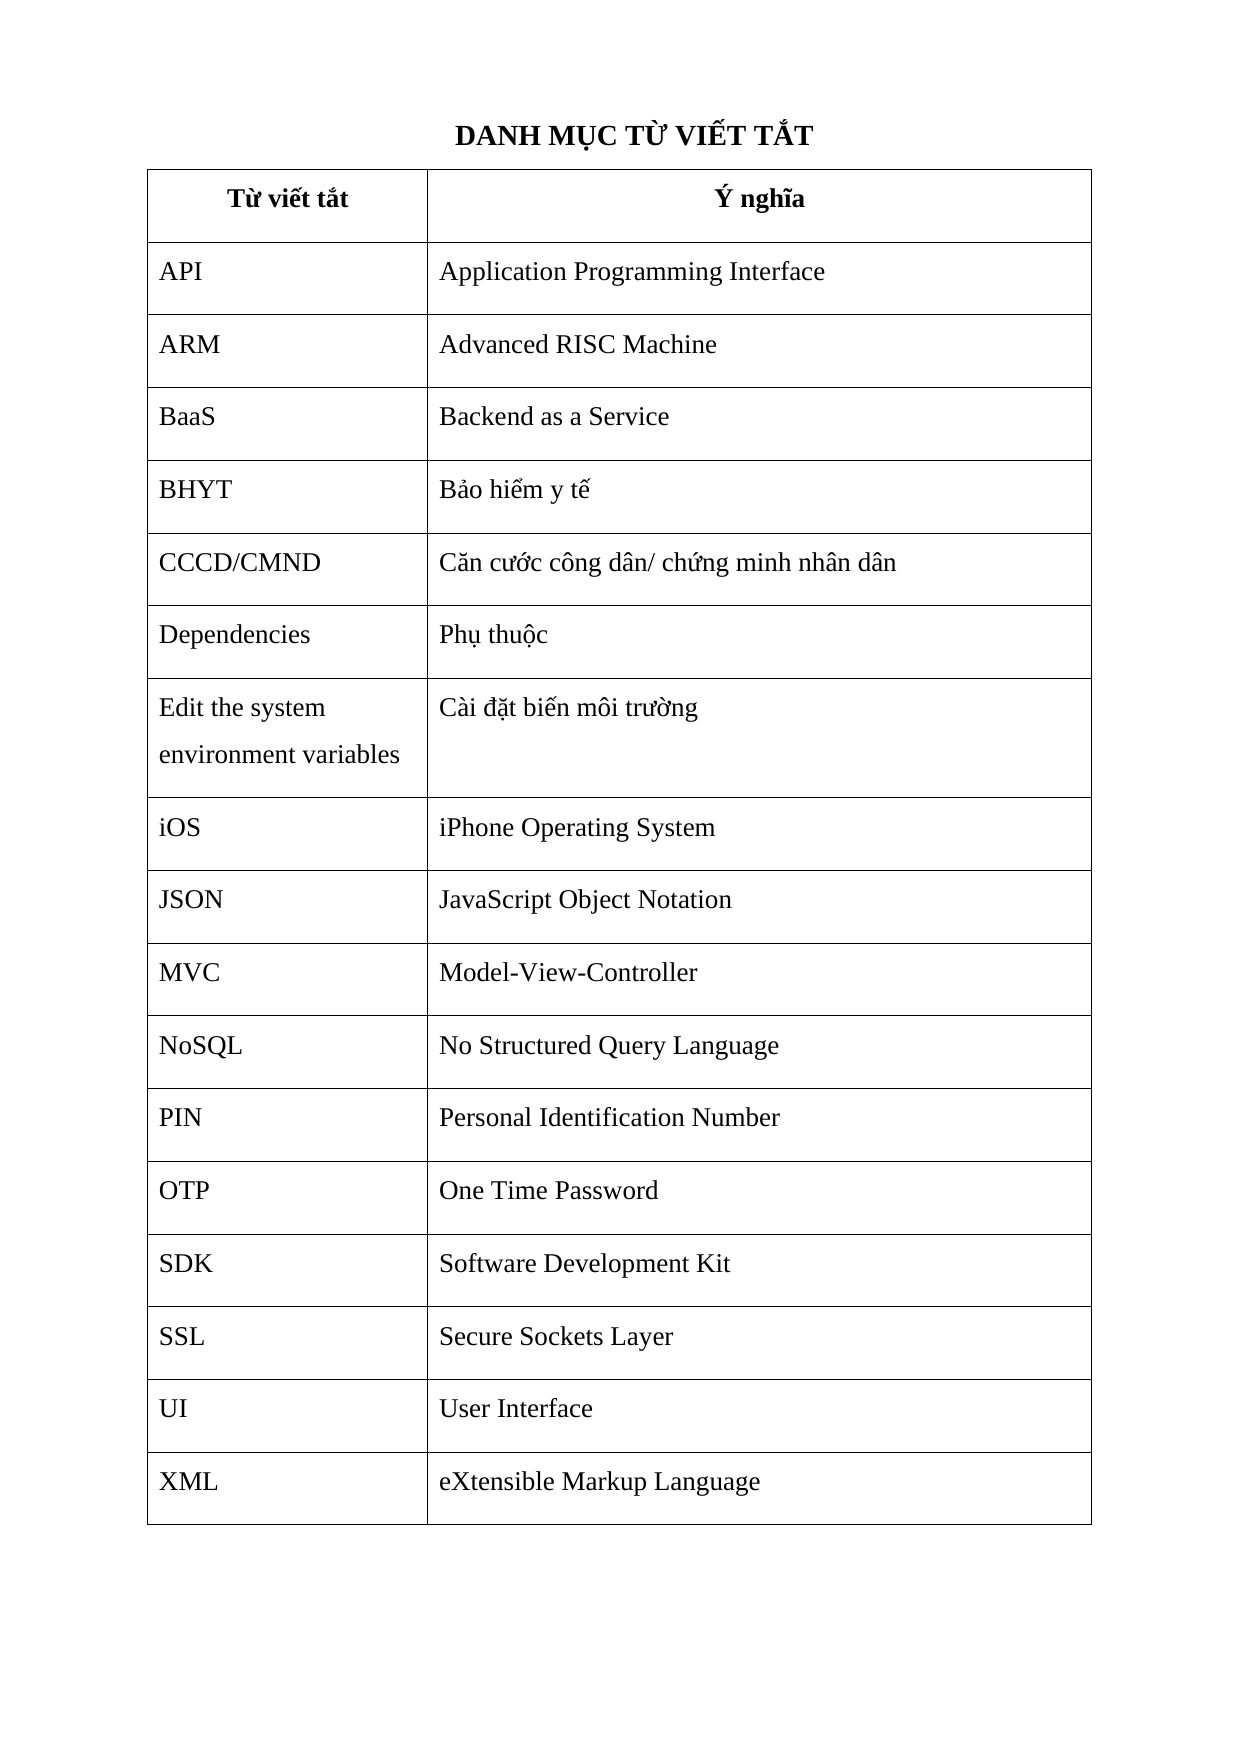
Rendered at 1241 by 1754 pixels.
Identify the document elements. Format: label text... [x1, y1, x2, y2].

table_cell Căn cước công dân/ chứng minh nhân dân [428, 534, 1091, 605]
table_header Từ viết tắt [148, 170, 427, 242]
table_cell User Interface [428, 1380, 1091, 1452]
text DANH MỤC TỪ VIẾT TẮT [147, 118, 1122, 152]
table_cell XML [148, 1453, 427, 1524]
table_cell MVC [148, 944, 427, 1015]
table_cell NoSQL [148, 1016, 427, 1088]
table_cell iOS [148, 798, 427, 870]
table_cell One Time Password [428, 1162, 1091, 1233]
table_cell JavaScript Object Notation [428, 871, 1091, 943]
table_cell BHYT [148, 461, 427, 532]
table_cell Advanced RISC Machine [428, 315, 1091, 387]
table_cell BaaS [148, 388, 427, 460]
table_cell Model-View-Controller [428, 944, 1091, 1015]
table_cell Edit the system environment variables [148, 679, 427, 797]
table_cell No Structured Query Language [428, 1016, 1091, 1088]
table_cell eXtensible Markup Language [428, 1453, 1091, 1524]
table_cell JSON [148, 871, 427, 943]
table_cell ARM [148, 315, 427, 387]
table_cell Phụ thuộc [428, 606, 1091, 678]
table_cell CCCD/CMND [148, 534, 427, 605]
table_cell UI [148, 1380, 427, 1452]
table_cell Application Programming Interface [428, 243, 1091, 314]
table_cell Cài đặt biến môi trường [428, 679, 1091, 797]
table_cell Dependencies [148, 606, 427, 678]
table_cell OTP [148, 1162, 427, 1233]
table_cell SDK [148, 1235, 427, 1306]
table_cell iPhone Operating System [428, 798, 1091, 870]
table_cell Software Development Kit [428, 1235, 1091, 1306]
table_cell Personal Identification Number [428, 1089, 1091, 1161]
table_cell Backend as a Service [428, 388, 1091, 460]
table_cell PIN [148, 1089, 427, 1161]
table_cell Secure Sockets Layer [428, 1307, 1091, 1379]
table_cell API [148, 243, 427, 314]
table_header Ý nghĩa [428, 170, 1091, 242]
table_cell Bảo hiểm y tế [428, 461, 1091, 532]
table_cell SSL [148, 1307, 427, 1379]
